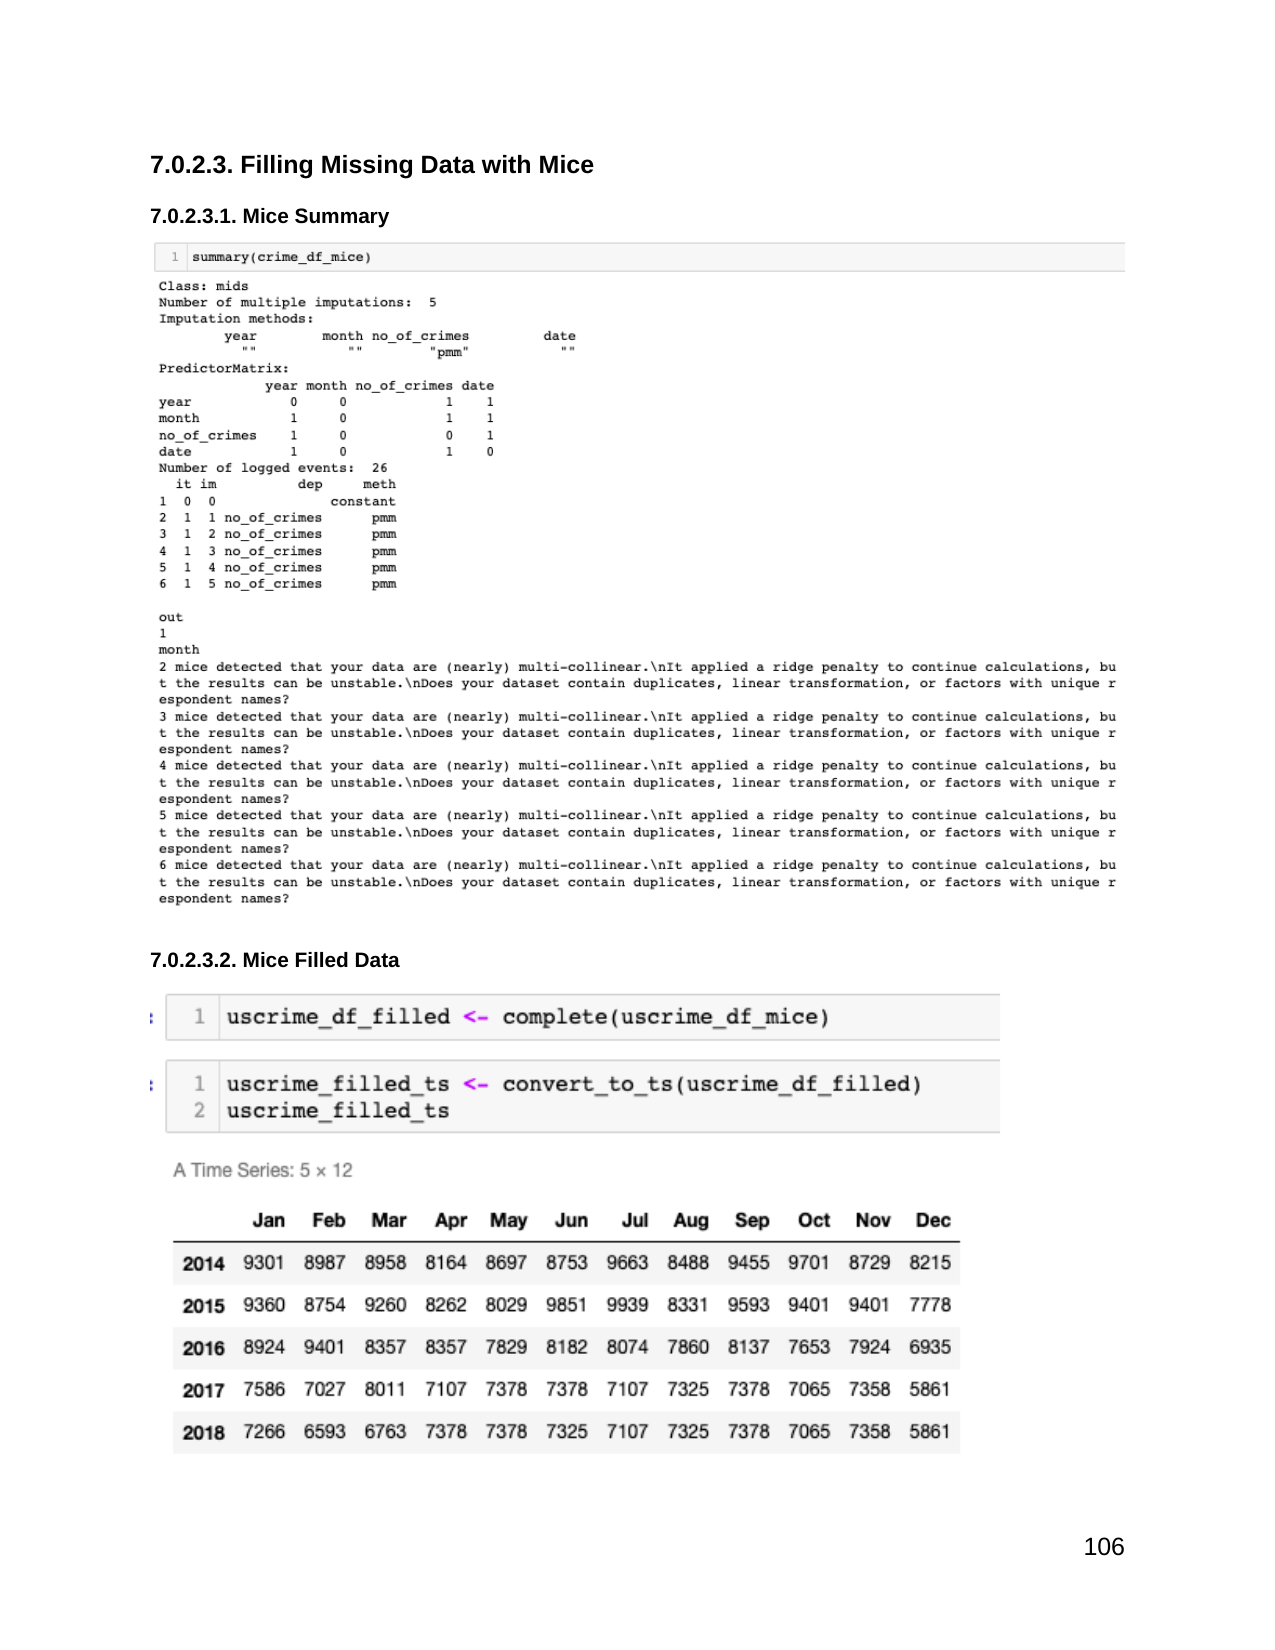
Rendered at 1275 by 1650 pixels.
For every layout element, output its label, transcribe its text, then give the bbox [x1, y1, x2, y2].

subtitle 7.0.2.3. Filling Missing Data with Mice [150, 150, 1125, 179]
picture [150, 980, 1001, 1465]
picture [150, 236, 1125, 909]
subtitle 7.0.2.3.2. Mice Filled Data [150, 948, 1125, 972]
subtitle 7.0.2.3.1. Mice Summary [150, 204, 1125, 228]
